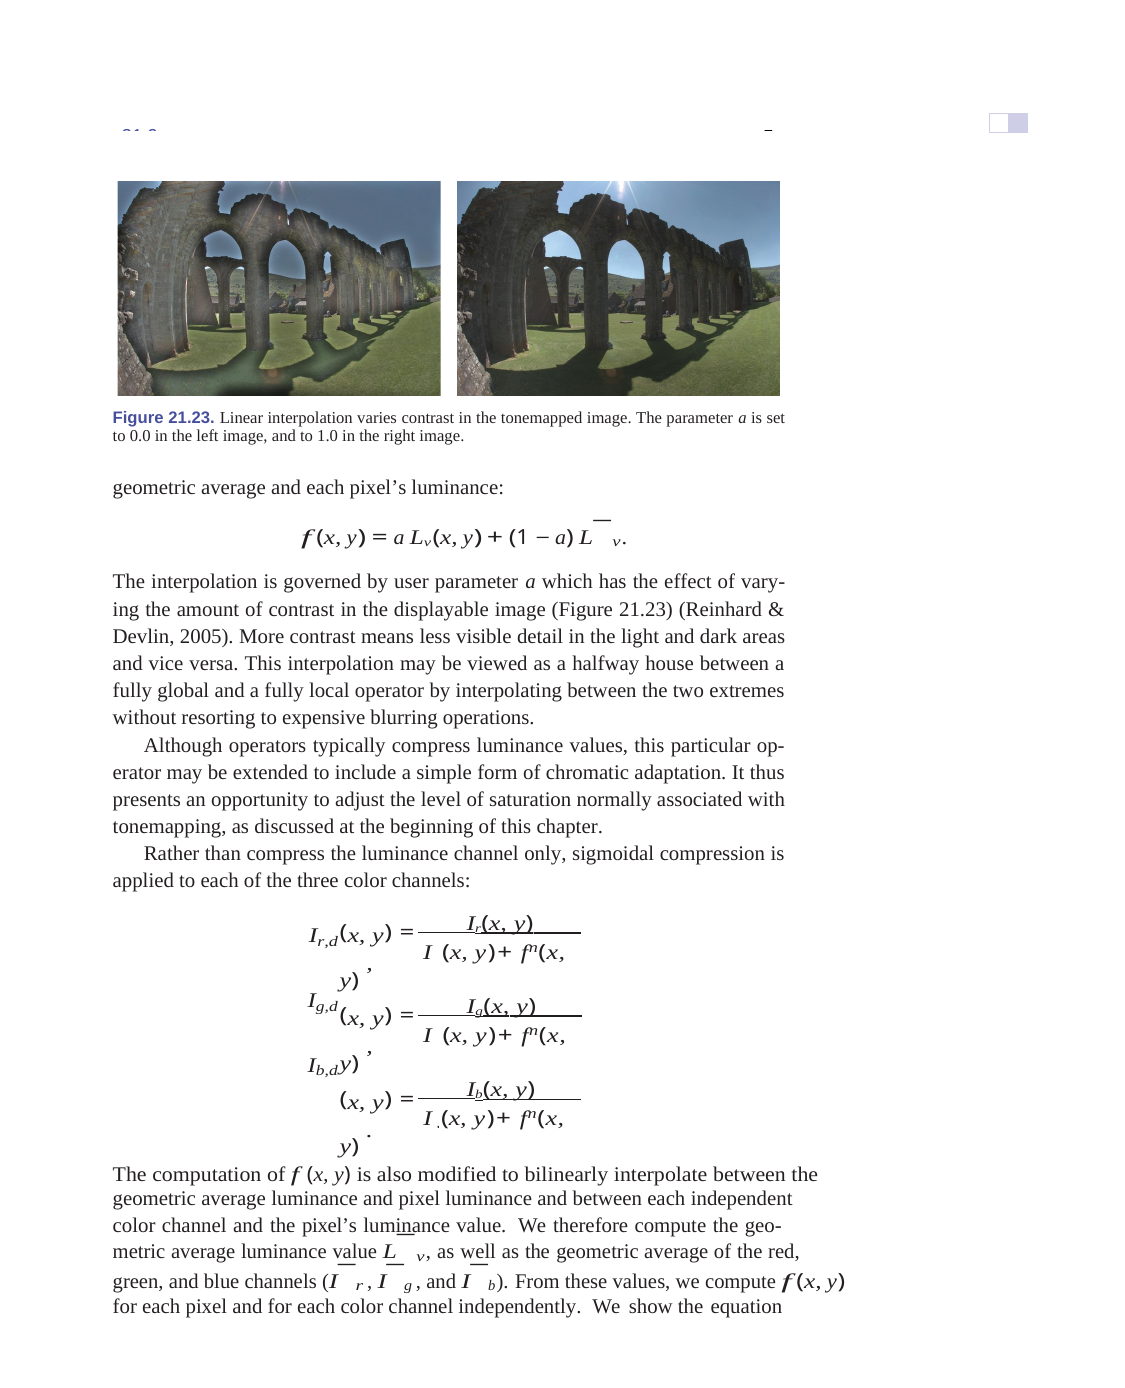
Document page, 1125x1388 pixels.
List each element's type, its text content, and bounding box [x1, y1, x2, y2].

picture [117, 181, 441, 396]
text Ig(x, y) (x, y) = I (x, y)+ fn(x, y) , [340, 998, 591, 1077]
text metric average luminance value L¯v, as well as the geometric average of the red, [112, 1241, 1048, 1263]
text Rather than compress the luminance channel only, sigmoidal compression is applied to each of the three color channels: [112, 841, 785, 892]
text Ib(x, y) (x, y) = I (x, y)+ fn(x, y) . [340, 1082, 589, 1160]
text geometric average luminance and pixel luminance and between each independent color channel and the pixel’s luminance value. We therefore compute the geo- [112, 1186, 801, 1237]
text for each pixel and for each color channel independently. We show the equation [112, 1295, 1048, 1318]
text f (x, y) = a Lv(x, y)+ (1 − a) L¯v. [301, 515, 1048, 551]
picture [457, 181, 780, 396]
text The interpolation is governed by user parameter a which has the effect of vary- ing the amount of contrast in the displayable image (Figure 21.23) (Reinhard & Devlin, 2005). More contrast means less visible detail in the light and dark areas and vice versa. This interpolation may be viewed as a halfway house between a fully global and a fully local operator by interpolating between the two extremes without resorting to expensive blurring operations. [112, 569, 786, 729]
text geometric average and each pixel’s luminance: [112, 475, 1048, 499]
text The computation of f (x, y) is also modified to bilinearly interpolate between the [112, 1160, 1048, 1186]
text Figure 21.23. Linear interpolation varies contrast in the tonemapped image. The parameter a is set to 0.0 in the left image, and to 1.0 in the right image. [112, 409, 785, 445]
text Ir(x, y) (x, y) = I (x, y)+ fn(x, y) , [340, 916, 590, 994]
text green, and blue channels (I¯r , I¯g , and I¯b). From these values, we compute f (x, y) [112, 1263, 1048, 1295]
text Ir,d Ig,d Ib,d [307, 923, 338, 1080]
text Although operators typically compress luminance values, this particular op- erator may be extended to include a simple form of chromatic adaptation. It thus presents an opportunity to adjust the level of saturation normally associated with tonemapping, as discussed at the beginning of this chapter. [112, 732, 786, 838]
